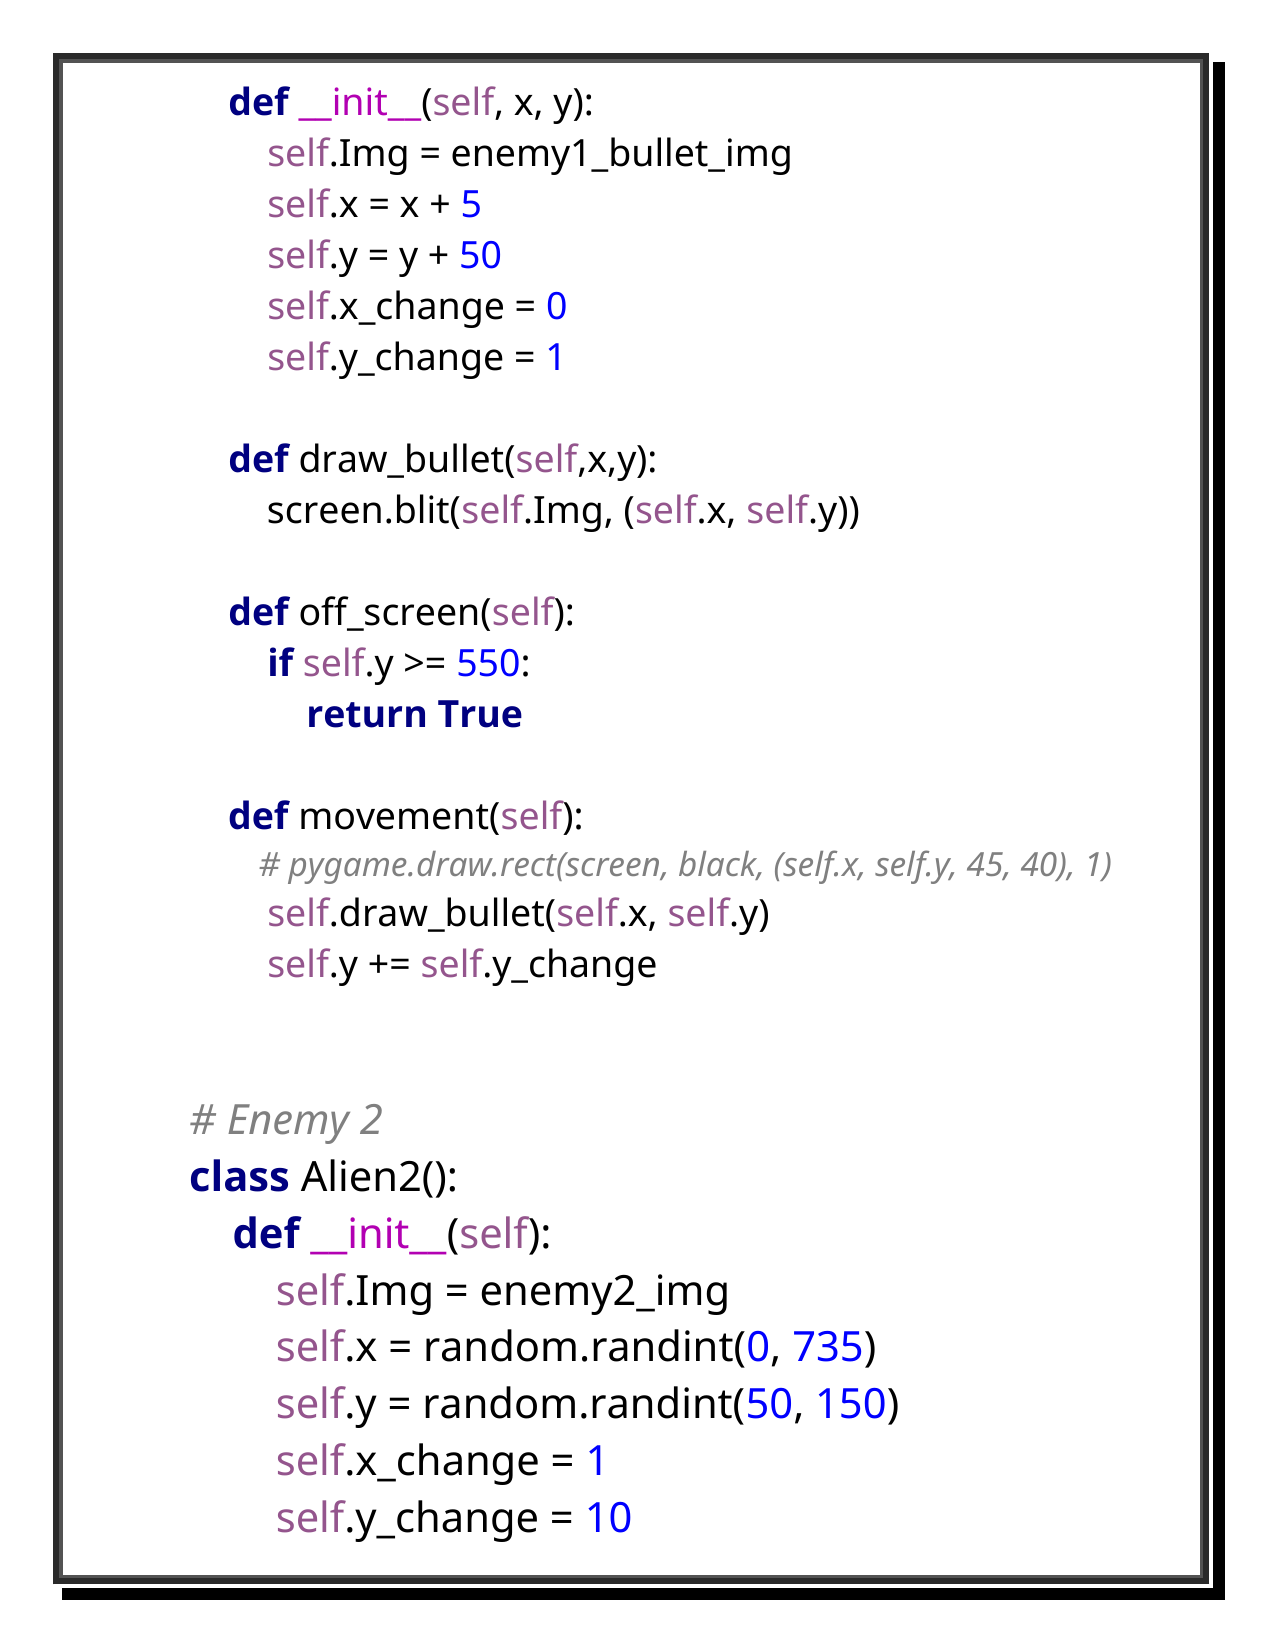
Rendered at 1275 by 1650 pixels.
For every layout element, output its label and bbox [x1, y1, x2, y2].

text [189, 75, 1187, 1544]
